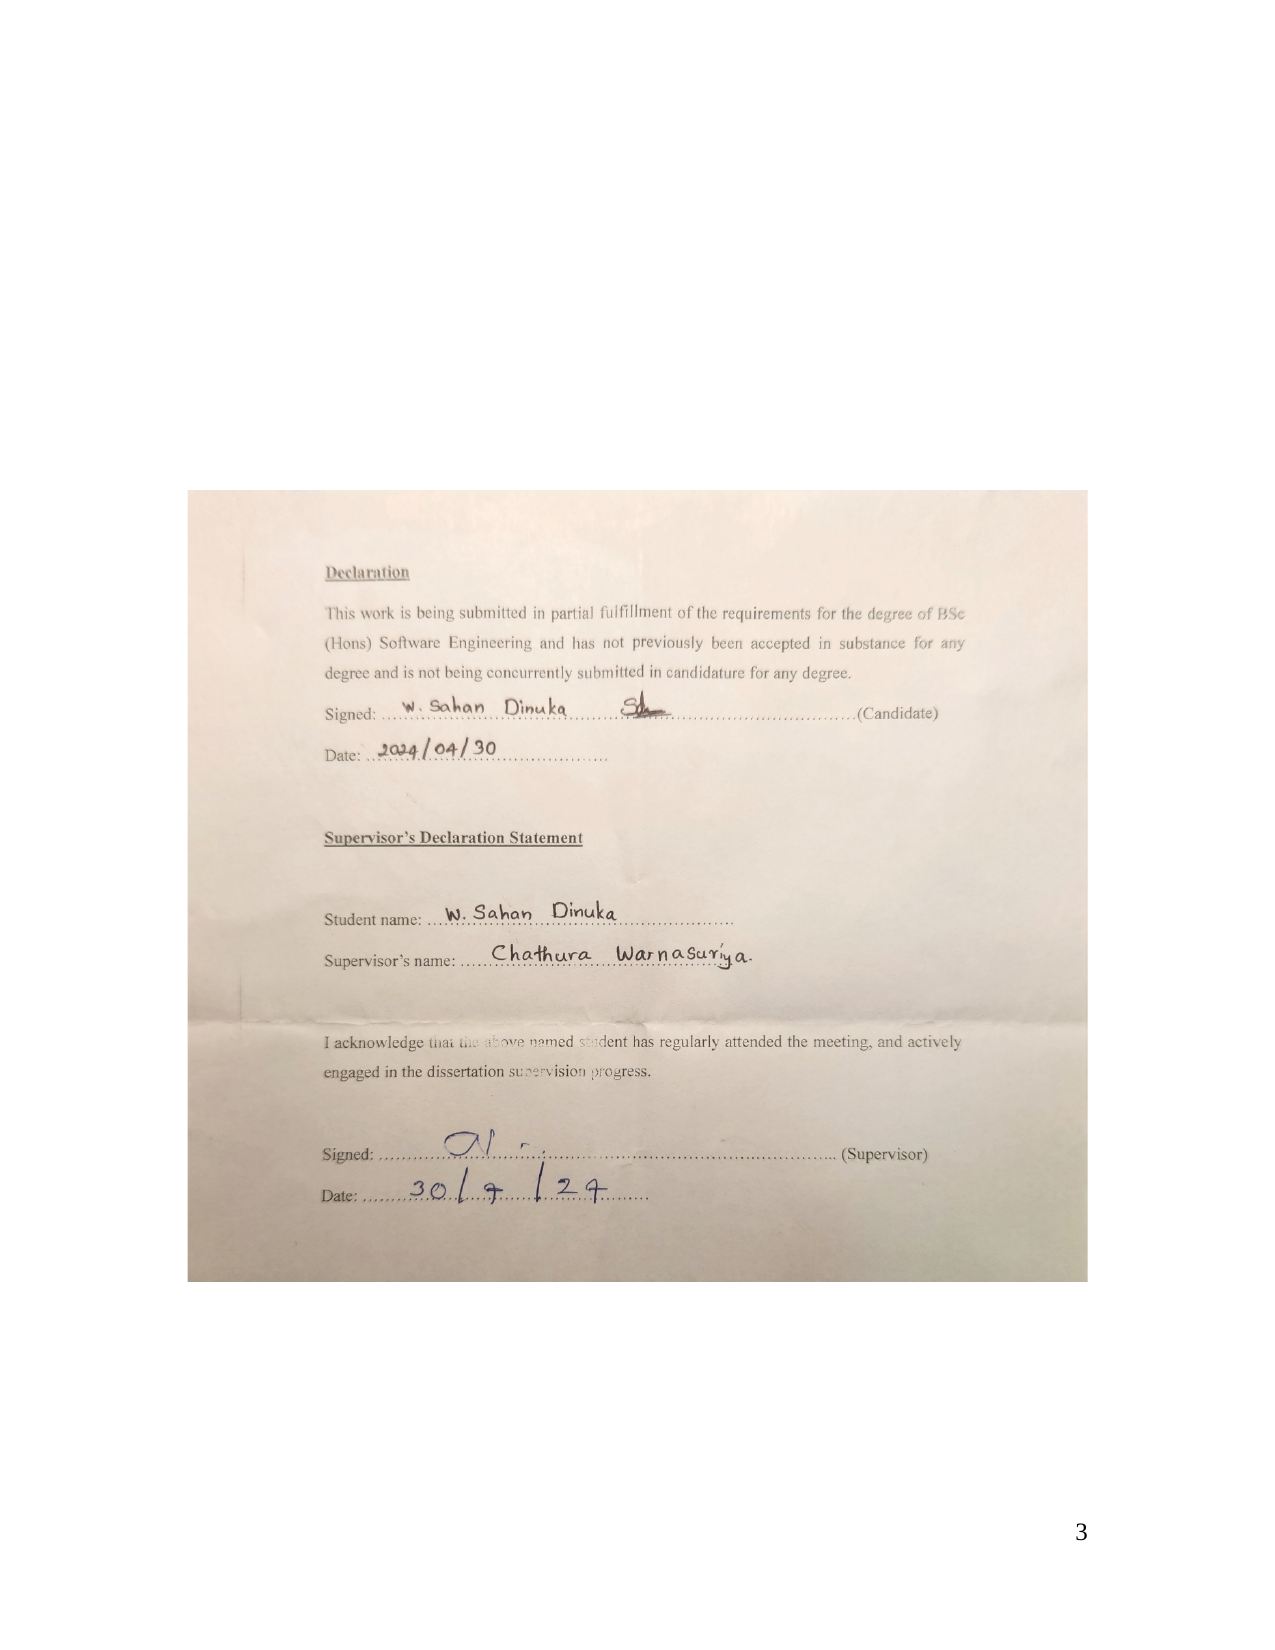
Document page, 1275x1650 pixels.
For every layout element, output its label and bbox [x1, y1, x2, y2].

picture [187, 490, 1088, 1282]
